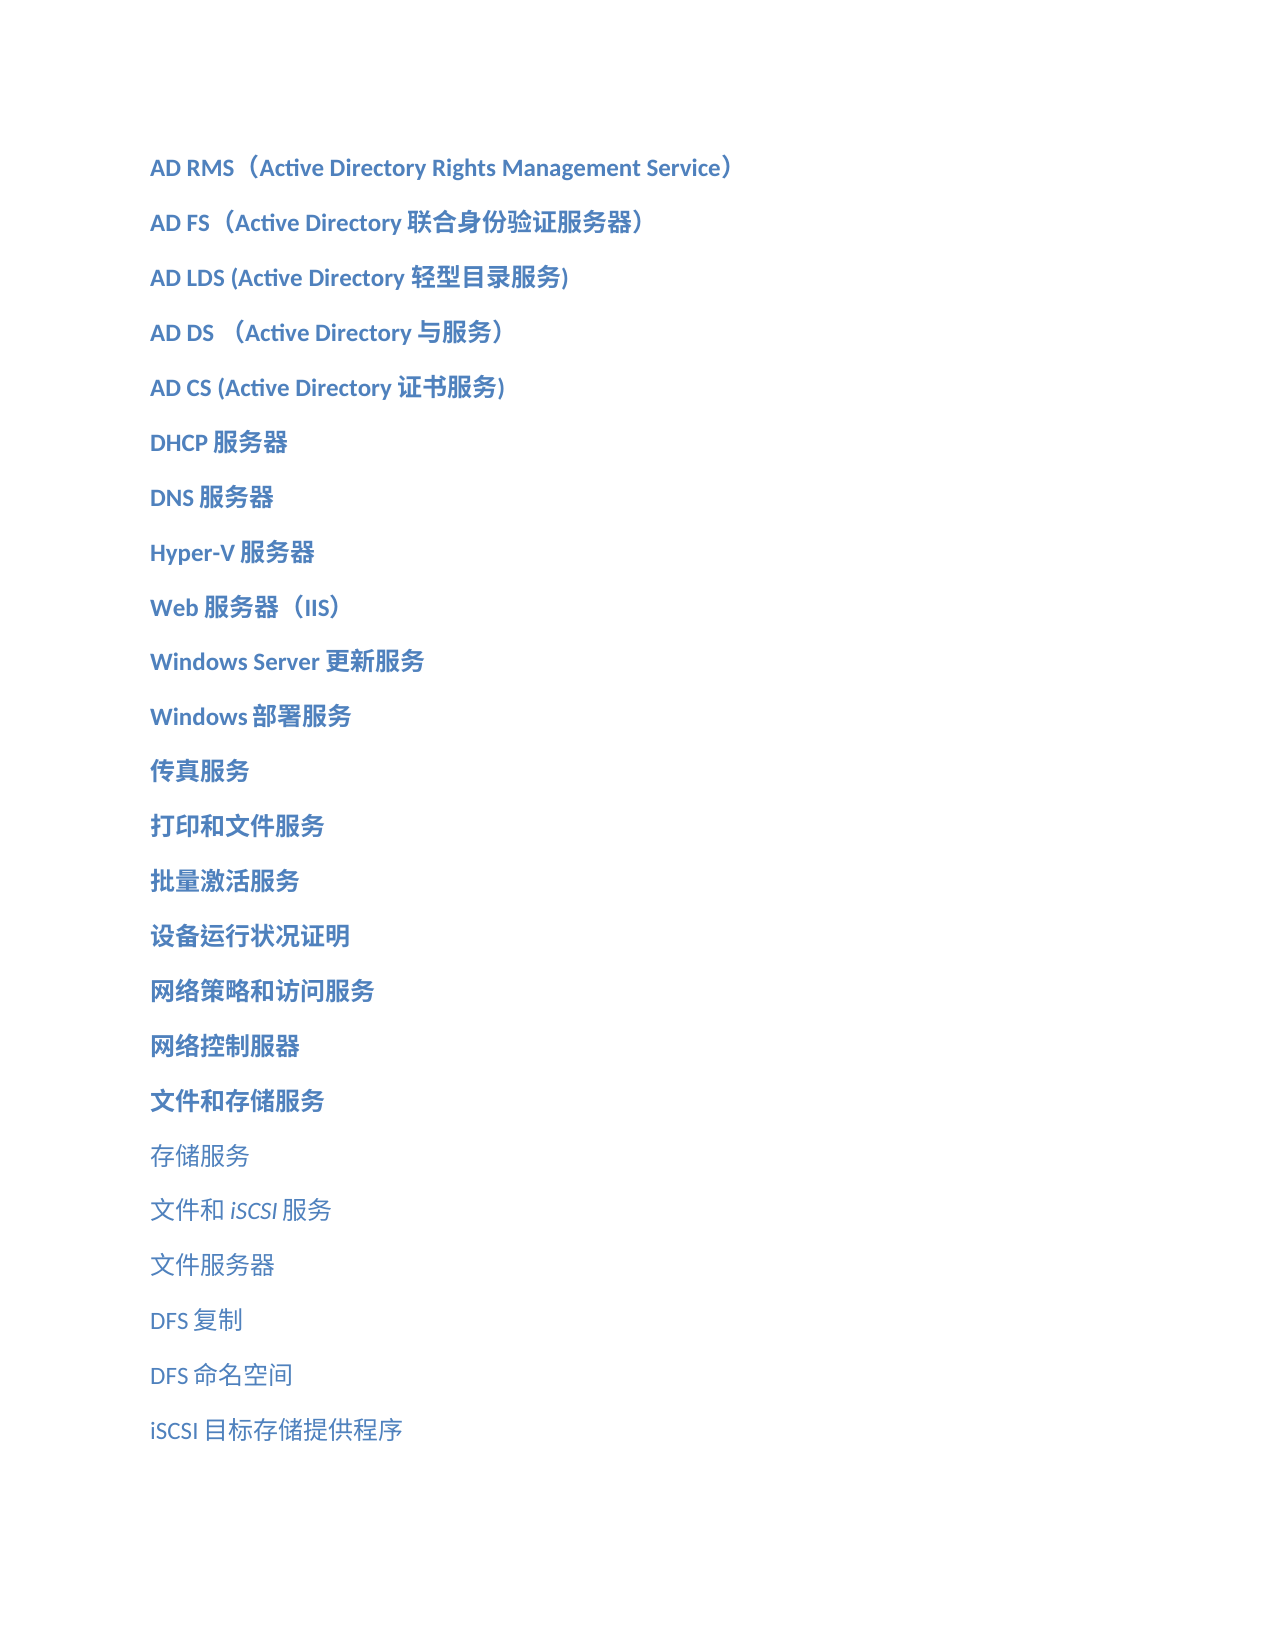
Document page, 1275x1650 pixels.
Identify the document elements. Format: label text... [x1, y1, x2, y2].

subtitle DNS服务器 [150, 479, 1125, 513]
subtitle Windows Server更新服务 [150, 644, 1125, 678]
subtitle DHCP服务器 [150, 424, 1125, 458]
subtitle Windows部署服务 [150, 699, 1125, 733]
subtitle DFS命名空间 [150, 1358, 1125, 1392]
subtitle DFS复制 [150, 1303, 1125, 1337]
subtitle AD RMS（Active Directory Rights Management Service） [150, 150, 1125, 184]
subtitle AD CS (Active Directory证书服务) [150, 369, 1125, 404]
subtitle 传真服务 [150, 754, 1125, 788]
subtitle 设备运行状况证明 [150, 918, 1125, 953]
subtitle 文件和iSCSI服务 [150, 1193, 1125, 1227]
subtitle 打印和文件服务 [150, 809, 1125, 843]
subtitle AD DS （Active Directory与服务） [150, 315, 1125, 349]
subtitle 文件和存储服务 [150, 1083, 1125, 1117]
subtitle 文件服务器 [150, 1248, 1125, 1282]
subtitle AD LDS (Active Directory 轻型目录服务) [150, 260, 1125, 294]
subtitle Hyper-V服务器 [150, 534, 1125, 568]
subtitle 网络策略和访问服务 [150, 973, 1125, 1007]
subtitle 网络控制服器 [150, 1028, 1125, 1062]
subtitle 存储服务 [150, 1138, 1125, 1172]
subtitle iSCSI目标存储提供程序 [150, 1413, 1125, 1447]
subtitle AD FS（Active Directory联合身份验证服务器） [150, 205, 1125, 239]
subtitle 批量激活服务 [150, 864, 1125, 898]
subtitle Web 服务器（IIS） [150, 589, 1125, 623]
